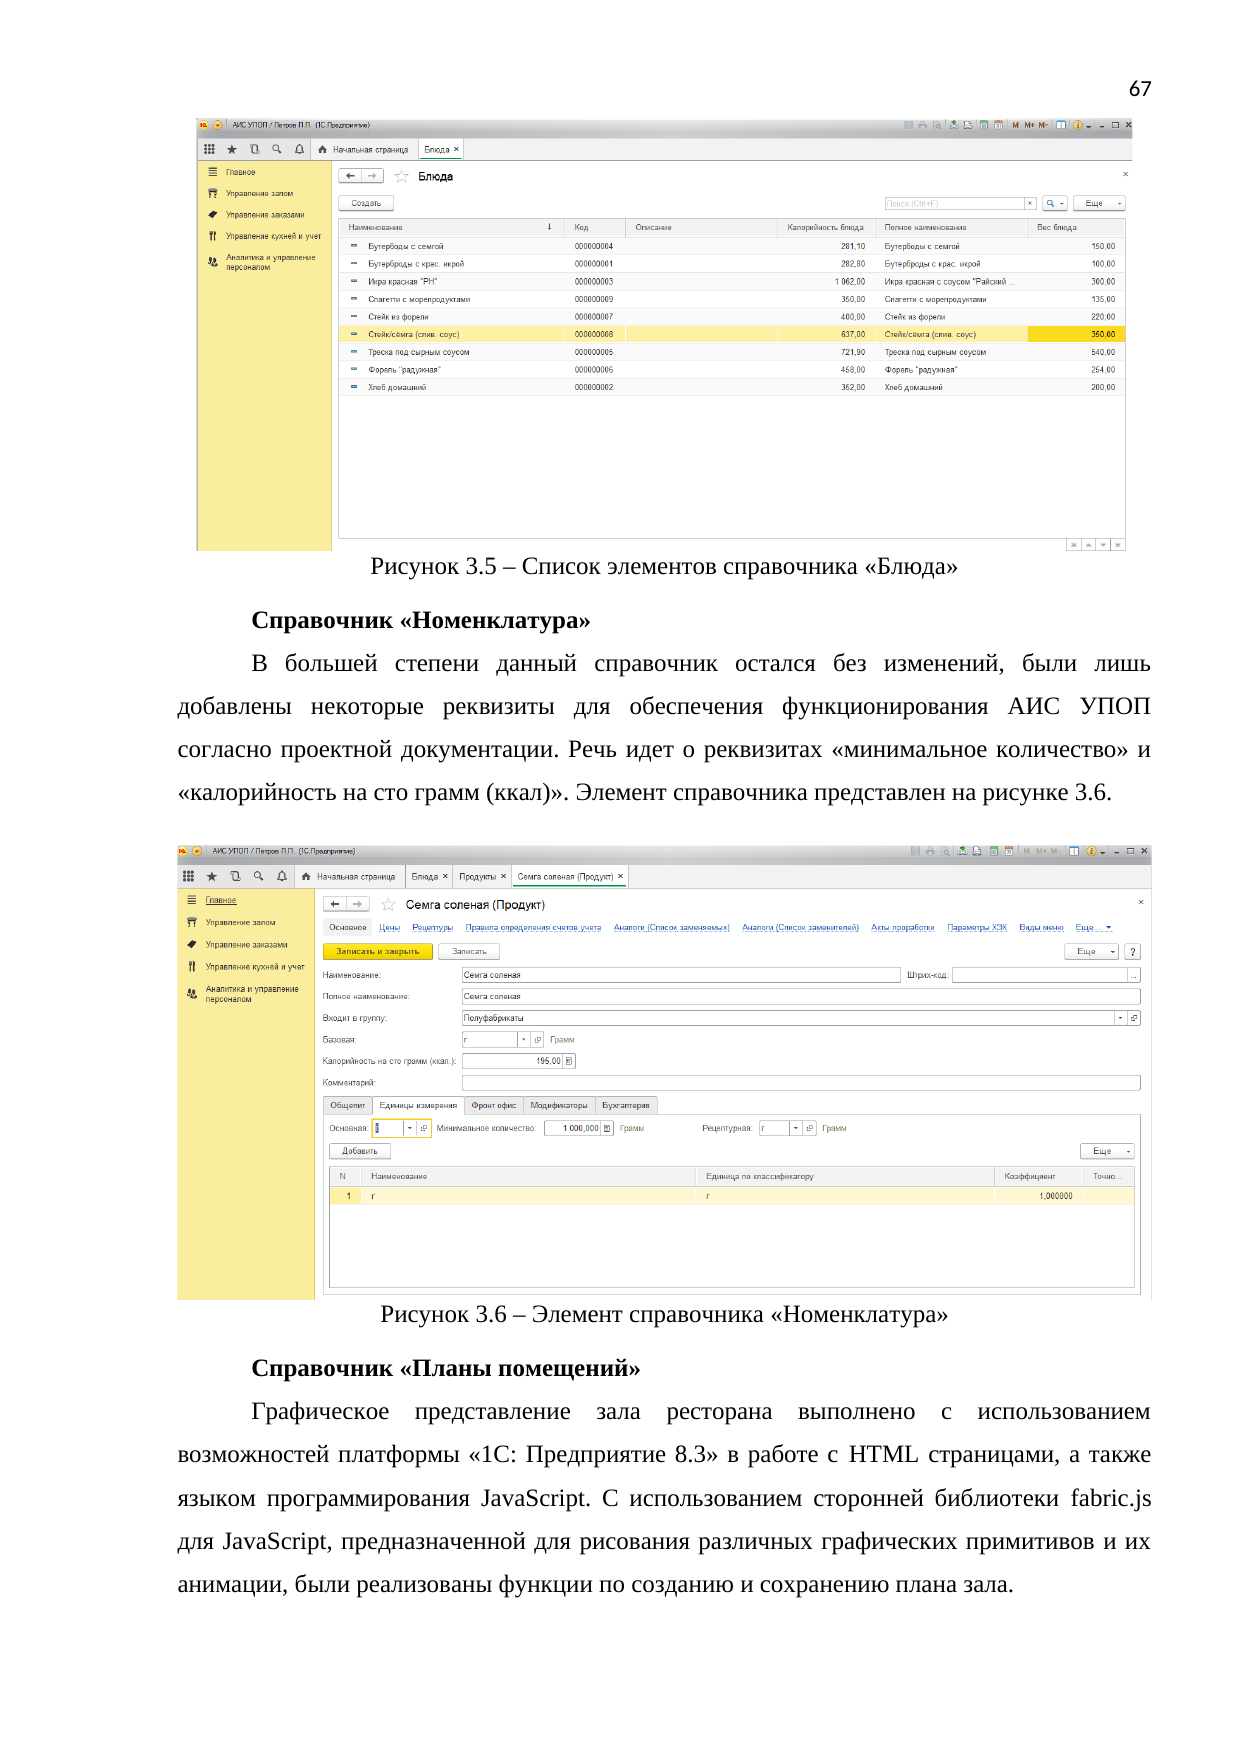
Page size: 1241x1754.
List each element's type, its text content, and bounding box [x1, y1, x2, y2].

text Рисунок 3.5 – Список элементов справочника «Блюда» [177, 551, 1152, 580]
text Рисунок 3.6 – Элемент справочника «Номенклатура» [177, 1300, 1152, 1328]
picture [196, 118, 1133, 551]
text Справочник «Номенклатура» [177, 605, 1152, 633]
picture [177, 845, 1152, 1300]
text Справочник «Планы помещений» [177, 1353, 1152, 1382]
text Графическое представление зала ресторана выполнено с использованием возможностей платформы «1С: Предприятие 8.3» в работе с HTML страницами, а также языком программирования JavaScript. С использованием сторонней библиотеки fabric.js для JavaScript, предназначенной для рисования различных графических примитивов и их анимации, были реализованы функции по созданию и сохранению плана зала. [177, 1396, 1152, 1598]
text В большей степени данный справочник остался без изменений, были лишь добавлены некоторые реквизиты для обеспечения функционирования АИС УПОП согласно проектной документации. Речь идет о реквизитах «минимальное количество» и «калорийность на сто грамм (ккал)». Элемент справочника представлен на рисунке 3.6. [177, 648, 1152, 806]
